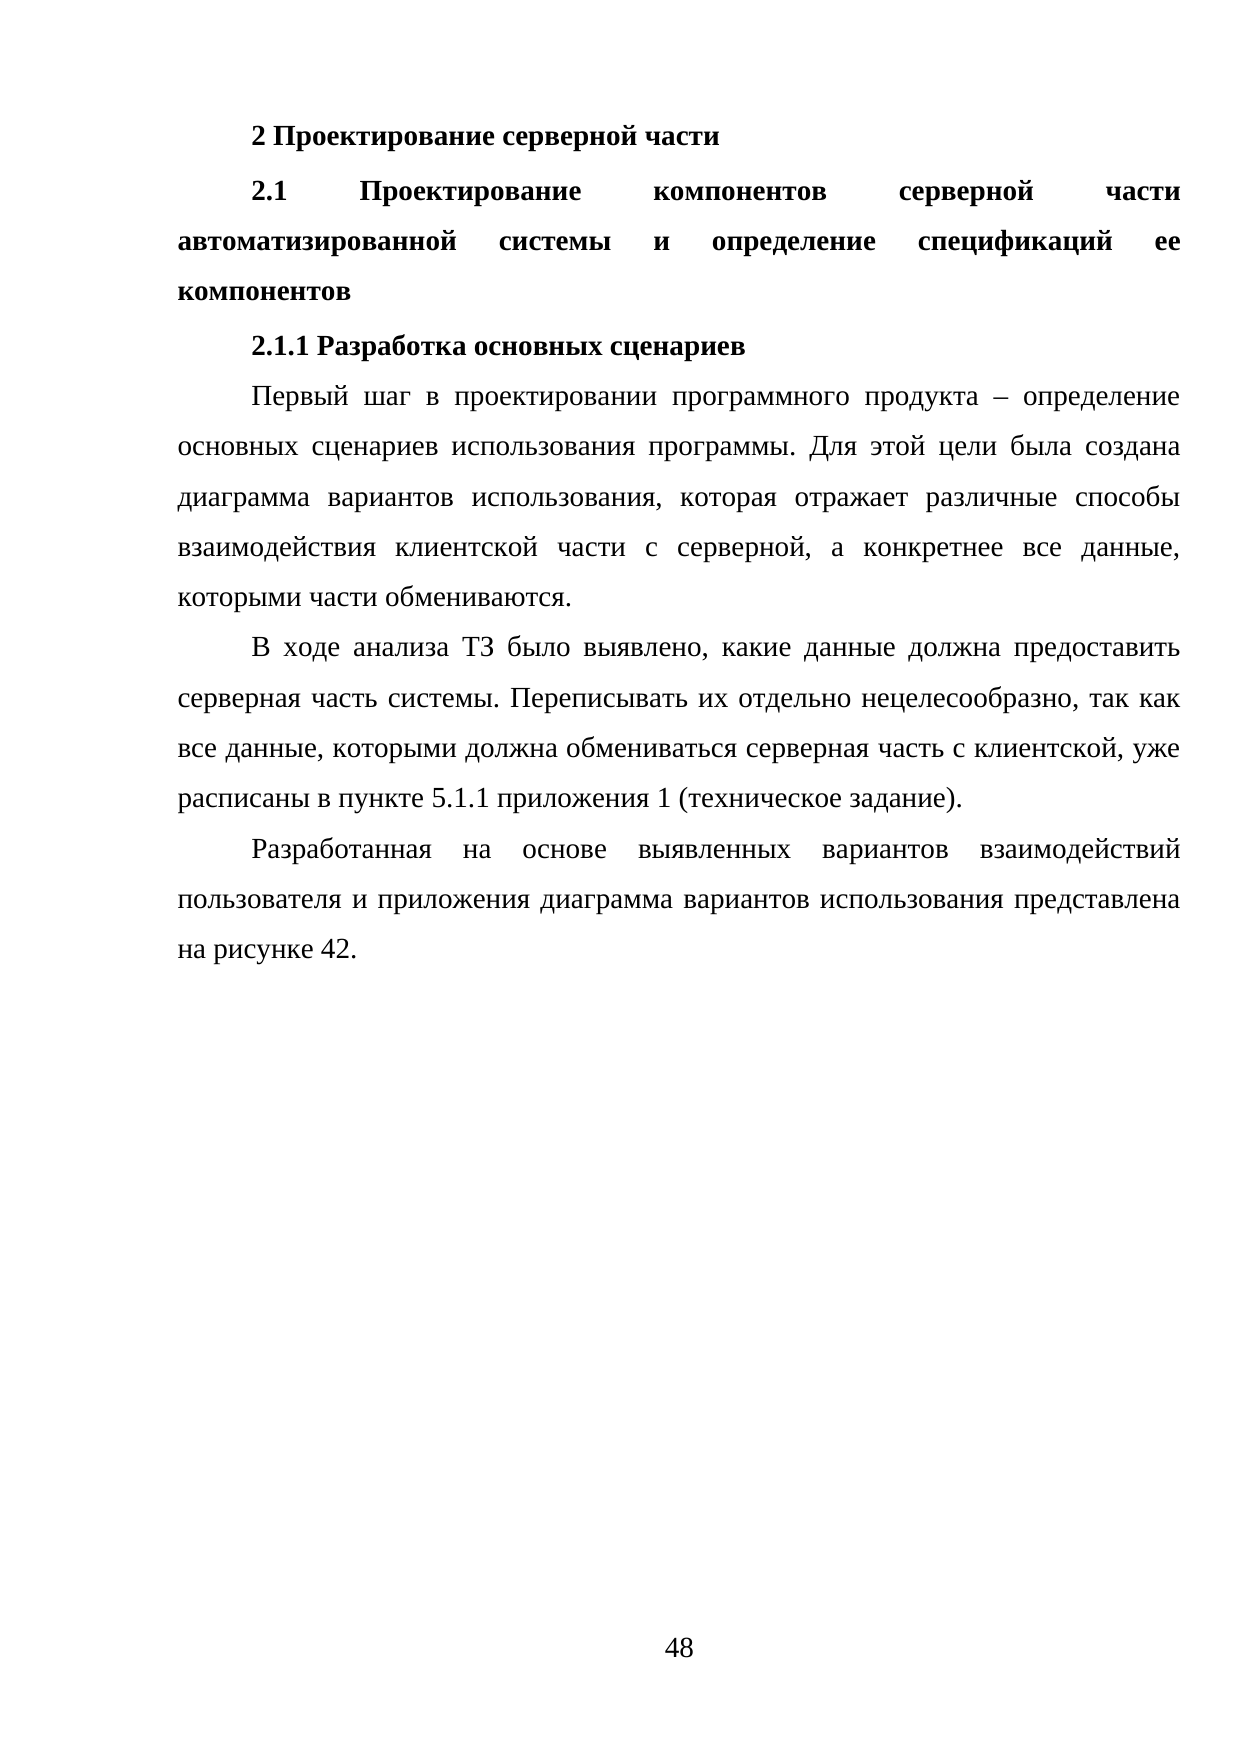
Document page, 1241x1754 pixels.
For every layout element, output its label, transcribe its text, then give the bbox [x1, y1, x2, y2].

subtitle 2.1.1 Разработка основных сценариев [177, 328, 1181, 361]
text 2.1 Проектирование компонентов серверной части автоматизированной системы и определение спецификаций ее компонентов [177, 173, 1181, 307]
text В ходе анализа ТЗ было выявлено, какие данные должна предоставить серверная часть системы. Переписывать их отдельно нецелесообразно, так как все данные, которыми должна обмениваться серверная часть с клиентской, уже расписаны в пункте 5.1.1 приложения 1 (техническое задание). [177, 629, 1181, 814]
text Разработанная на основе выявленных вариантов взаимодействий пользователя и приложения диаграмма вариантов использования представлена на рисунке 42. [177, 831, 1181, 965]
text 2 Проектирование серверной части [177, 118, 1181, 152]
text Первый шаг в проектировании программного продукта – определение основных сценариев использования программы. Для этой цели была создана диаграмма вариантов использования, которая отражает различные способы взаимодействия клиентской части с серверной, а конкретнее все данные, которыми части обмениваются. [177, 378, 1181, 613]
